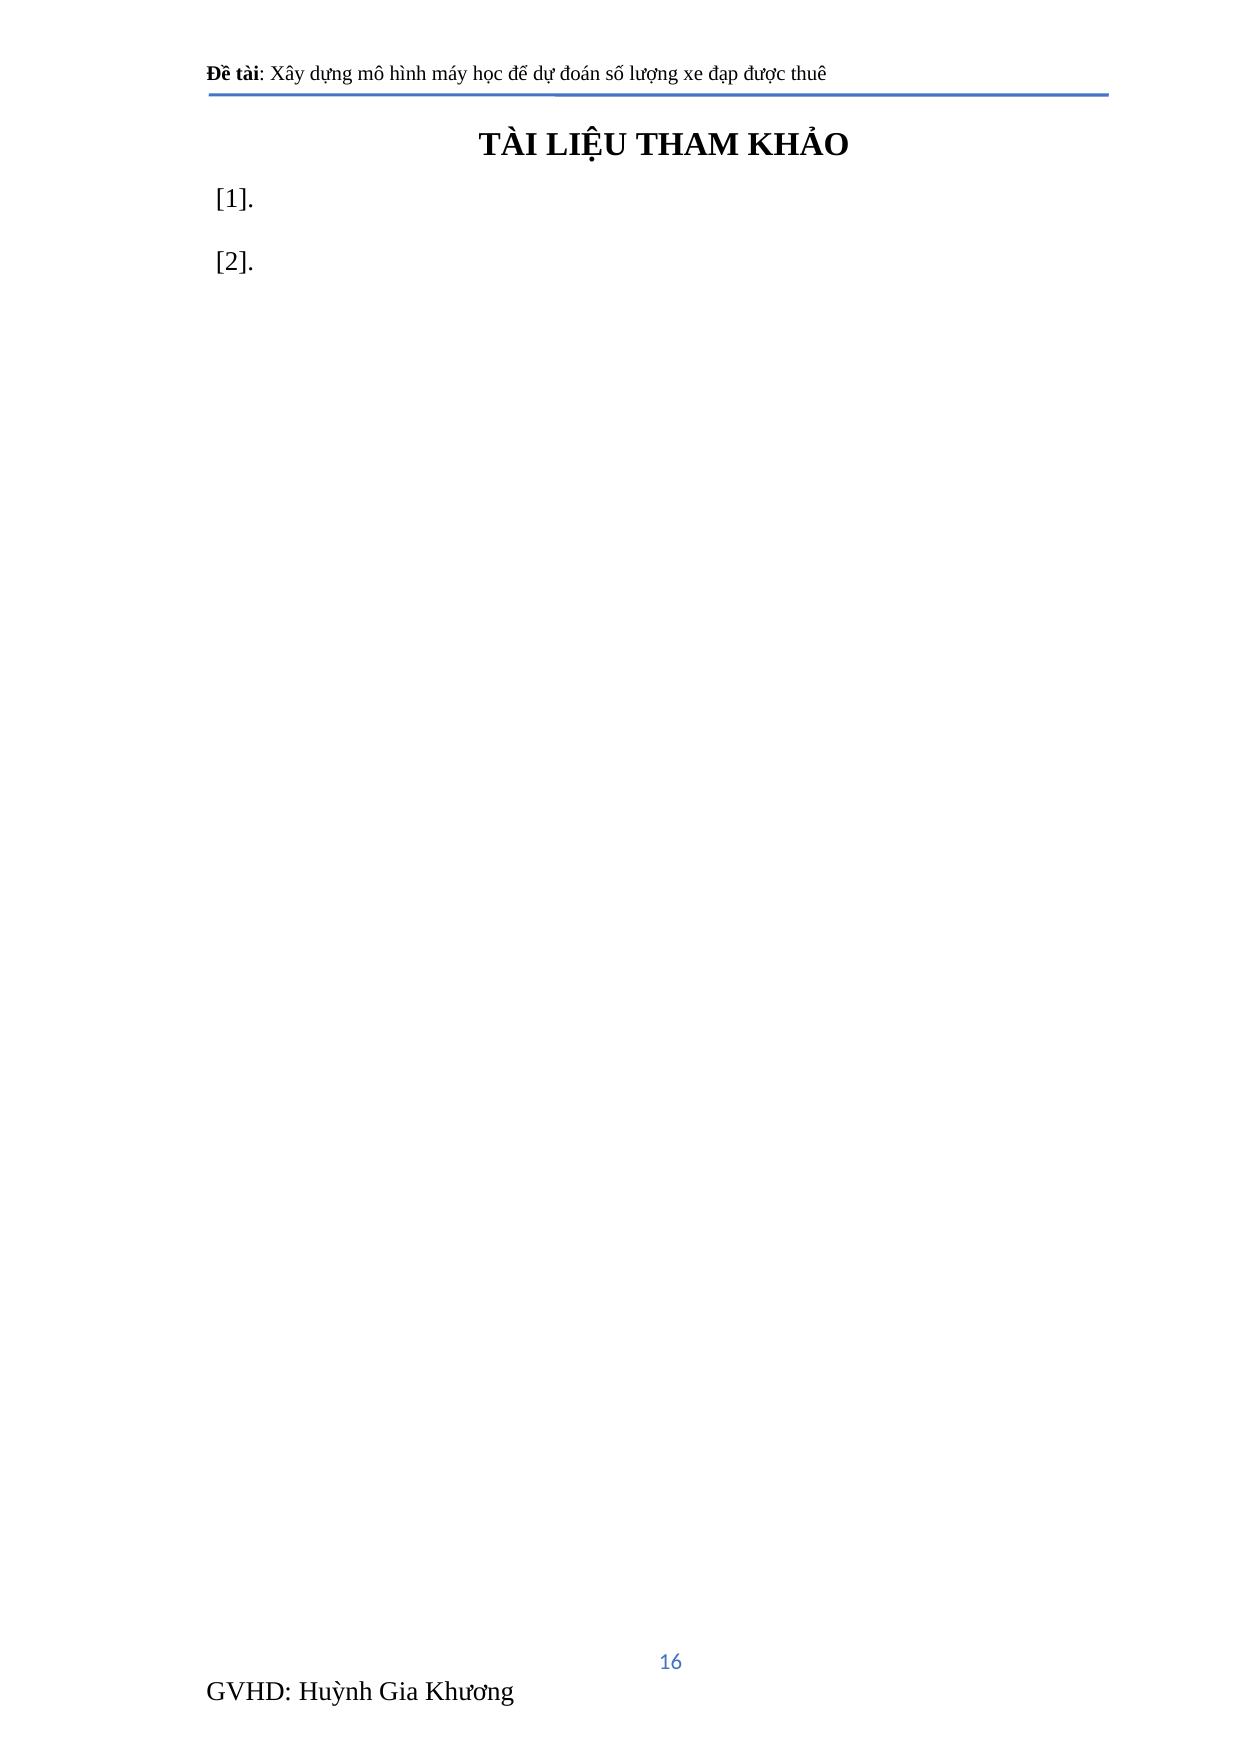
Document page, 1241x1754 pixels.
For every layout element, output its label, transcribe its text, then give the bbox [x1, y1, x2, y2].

subtitle TÀI LIỆU THAM KHẢO [221, 124, 1107, 162]
text [1]. [216, 182, 1132, 214]
text [2]. [216, 246, 1132, 277]
